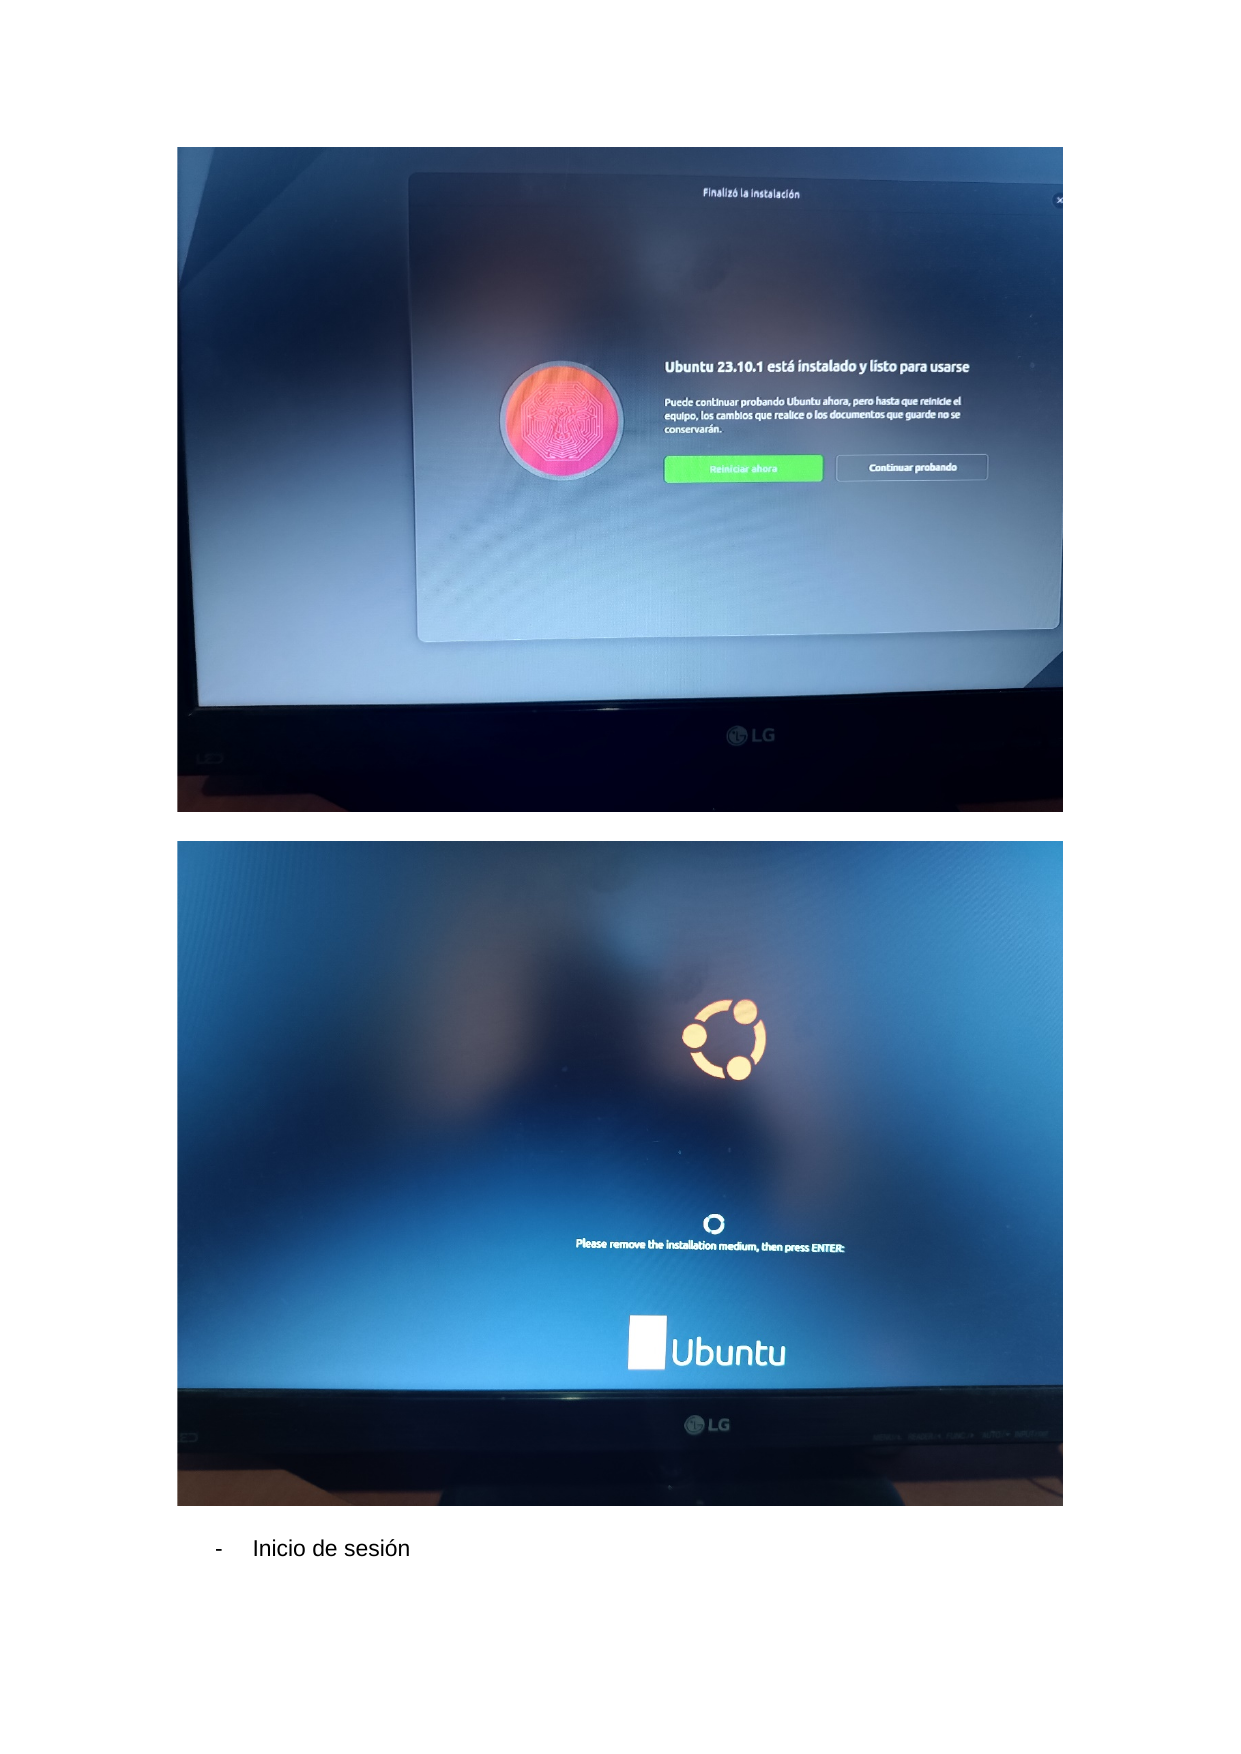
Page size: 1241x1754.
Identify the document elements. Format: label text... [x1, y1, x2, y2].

picture [177, 841, 1063, 1506]
list Inicio de sesión [215, 1535, 1063, 1561]
picture [177, 147, 1063, 812]
